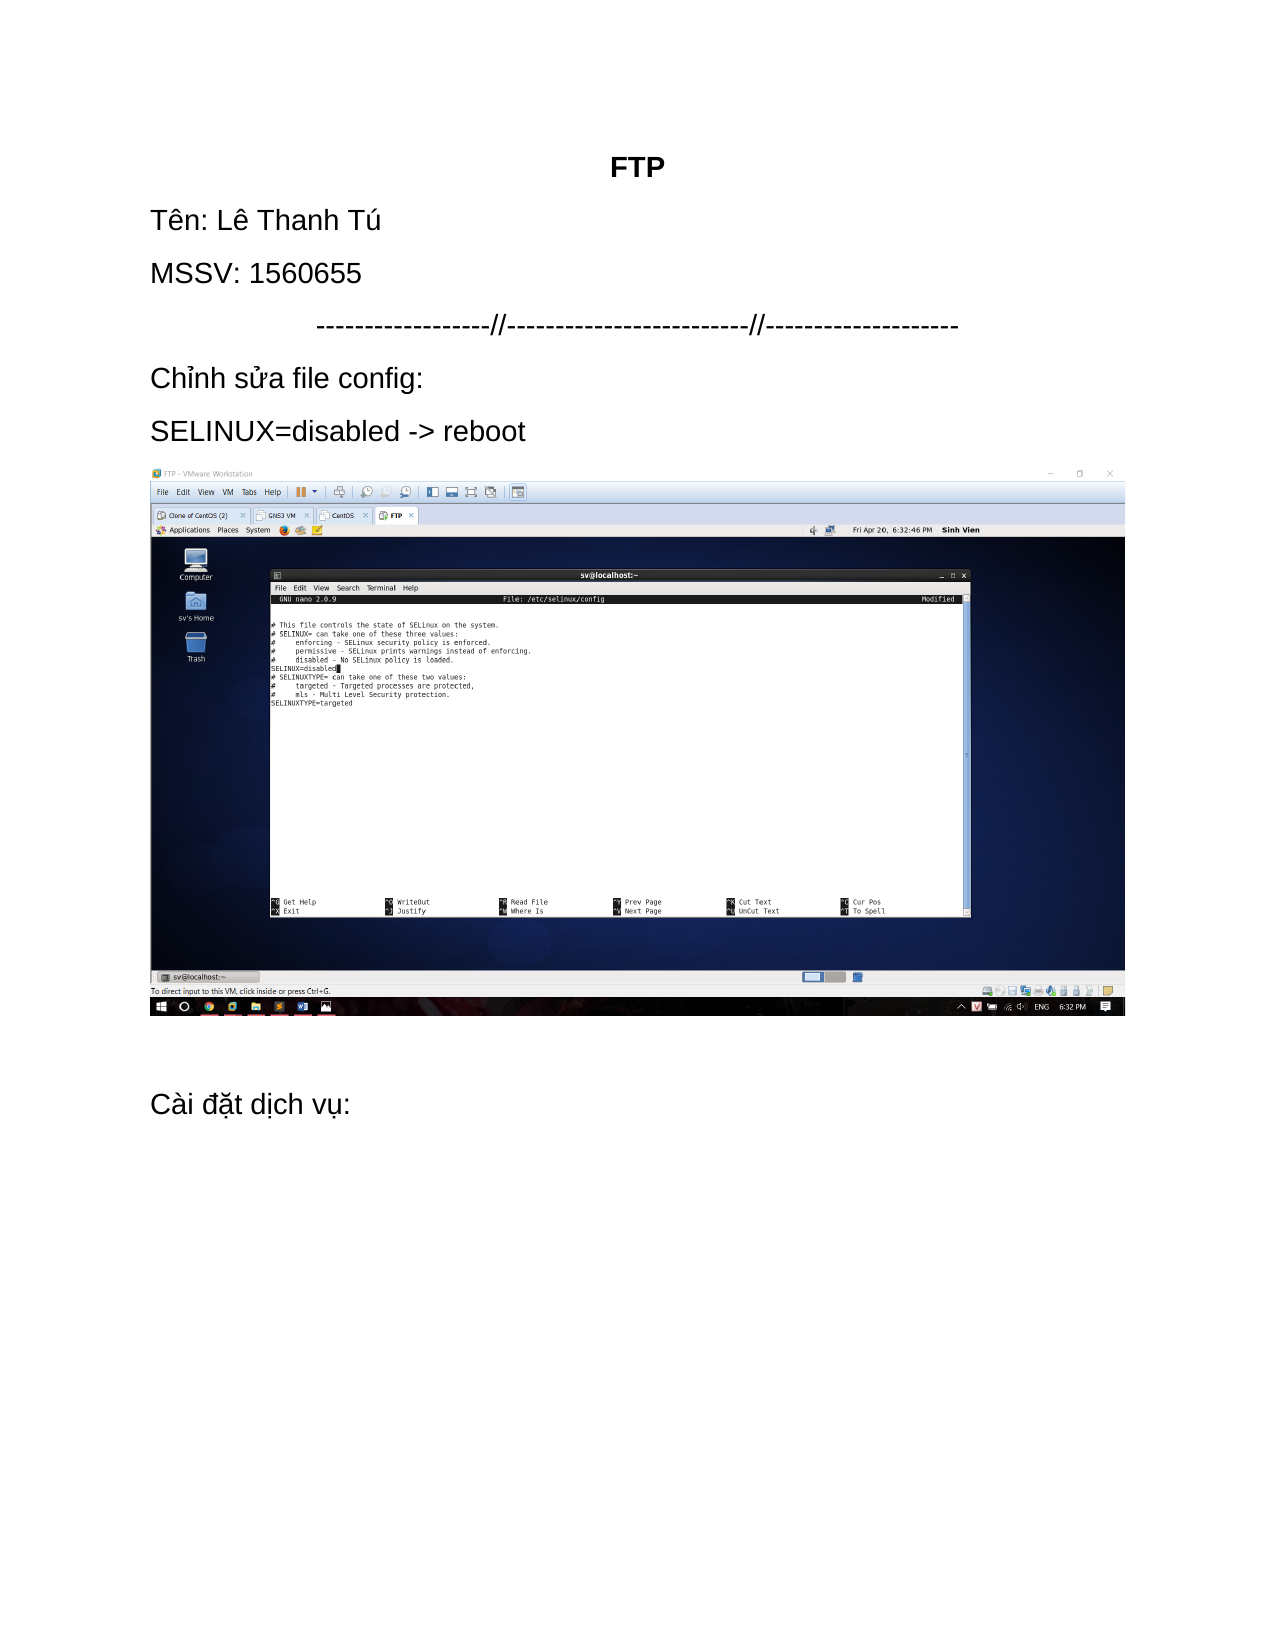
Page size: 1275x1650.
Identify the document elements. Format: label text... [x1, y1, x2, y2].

text Tên: Lê Thanh Tú [150, 203, 1125, 236]
text MSSV: 1560655 [150, 256, 1125, 289]
picture [150, 466, 1125, 1016]
text FTP [150, 150, 1125, 183]
text ------------------//-------------------------//-------------------- [150, 308, 1125, 342]
text SELINUX=disabled -> reboot [150, 414, 1125, 448]
text Cài đặt dịch vụ: [150, 1087, 1125, 1121]
text Chỉnh sửa file config: [150, 361, 1125, 395]
